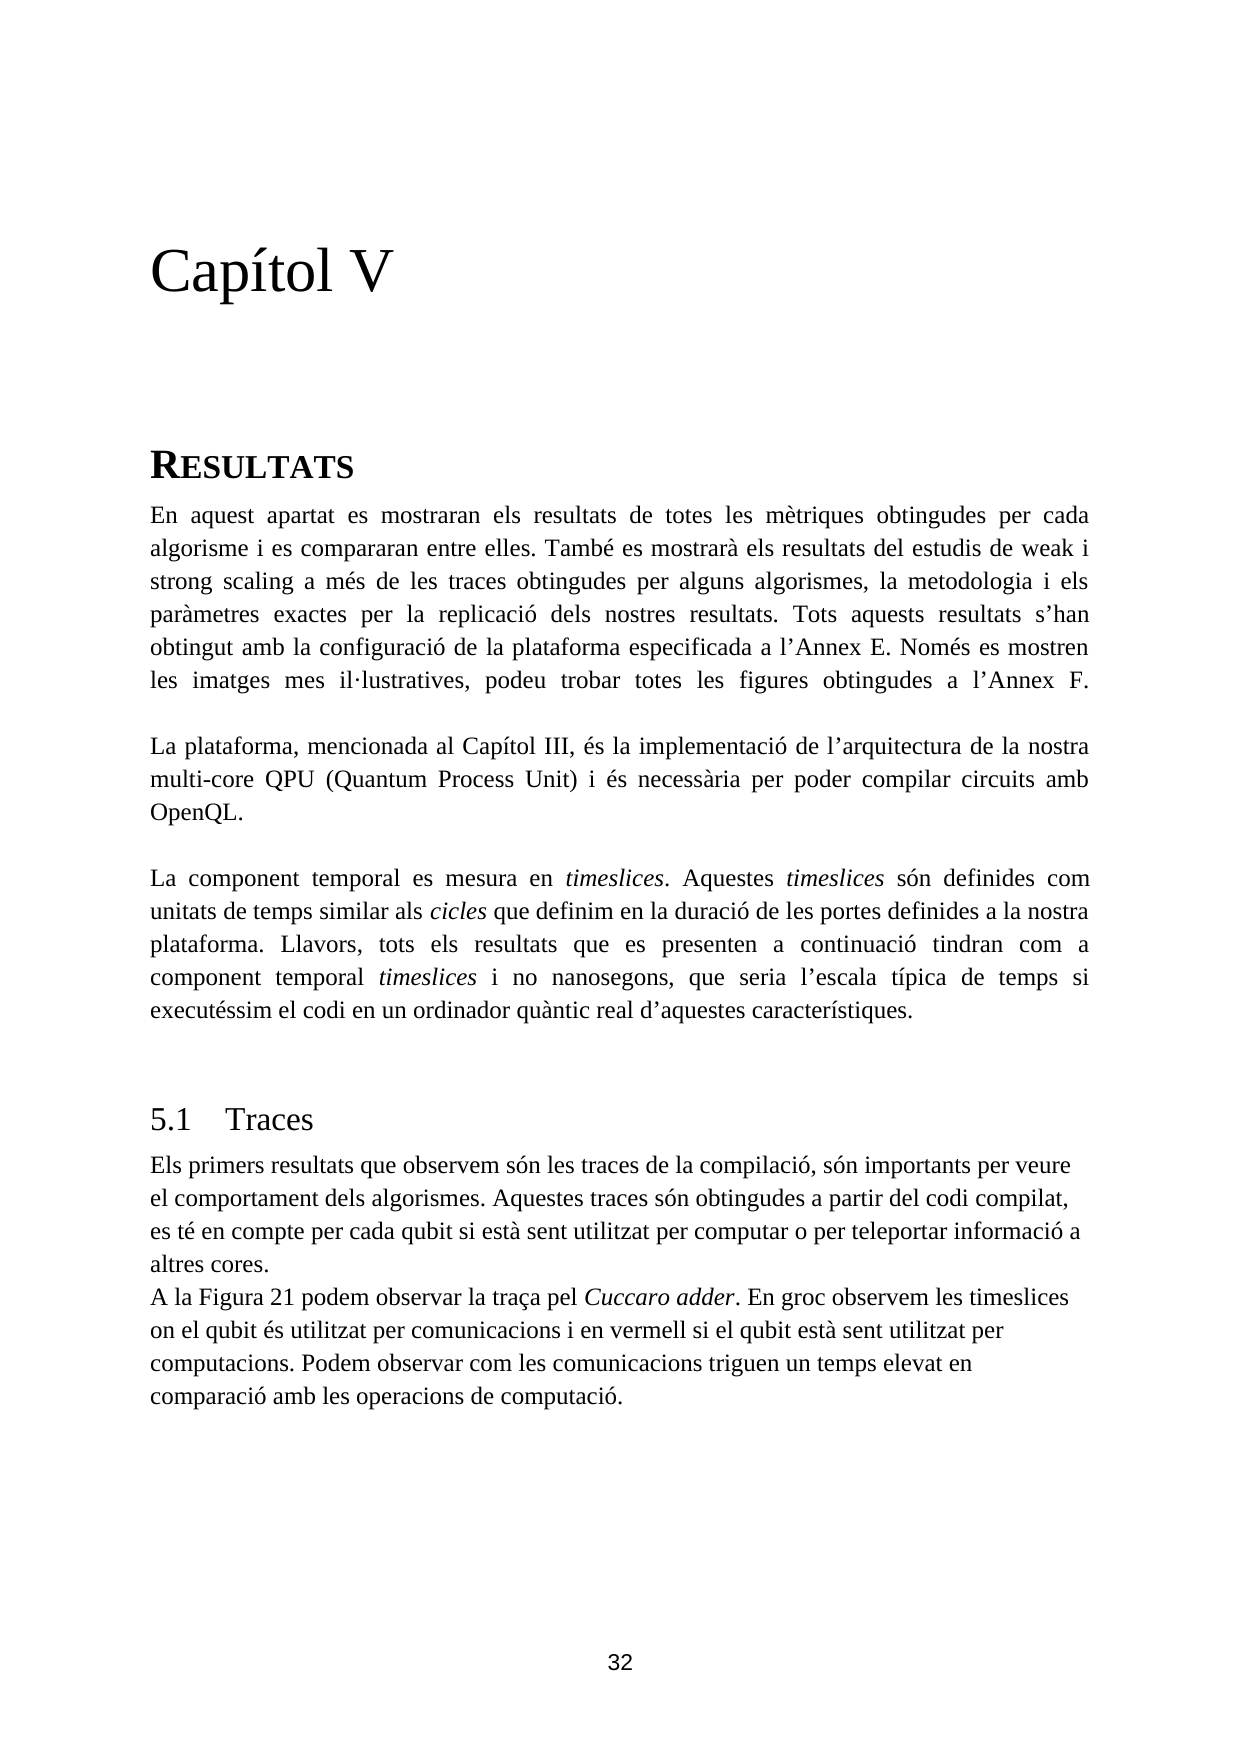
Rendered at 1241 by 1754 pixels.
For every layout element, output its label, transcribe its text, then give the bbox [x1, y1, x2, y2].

text Els primers resultats que observem són les traces de la compilació, són importants per veure el comportament dels algorismes. Aquestes traces són obtingudes a partir del codi compilat, es té en compte per cada qubit si està sent utilitzat per computar o per teleportar informació a altres cores. [150, 1150, 1090, 1278]
text A la Figura 21 podem observar la traça pel Cuccaro adder. En groc observem les timeslices on el qubit és utilitzat per comunicacions i en vermell si el qubit està sent utilitzat per computacions. Podem observar com les comunicacions triguen un temps elevat en comparació amb les operacions de computació. [150, 1282, 1090, 1410]
text Capítol V [150, 233, 1090, 305]
text En aquest apartat es mostraran els resultats de totes les mètriques obtingudes per cada algorisme i es compararan entre elles. També es mostrarà els resultats del estudis de weak i strong scaling a més de les traces obtingudes per alguns algorismes, la metodologia i els paràmetres exactes per la replicació dels nostres resultats. Tots aquests resultats s’han obtingut amb la configuració de la plataforma especificada a l’Annex E. Només es mostren les imatges mes il·lustratives, podeu trobar totes les figures obtingudes a l’Annex F. La plataforma, mencionada al Capítol III, és la implementació de l’arquitectura de la nostra multi-core QPU (Quantum Process Unit) i és necessària per poder compilar circuits amb OpenQL. [150, 500, 1090, 826]
text La component temporal es mesura en timeslices. Aquestes timeslices són definides com unitats de temps similar als cicles que definim en la duració de les portes definides a la nostra plataforma. Llavors, tots els resultats que es presenten a continuació tindran com a component temporal timeslices i no nanosegons, que seria l’escala típica de temps si executéssim el codi en un ordinador quàntic real d’aquestes característiques. [150, 863, 1090, 1024]
subtitle RESULTATS [150, 440, 1090, 488]
subtitle 5.1 Traces [150, 1099, 1090, 1137]
